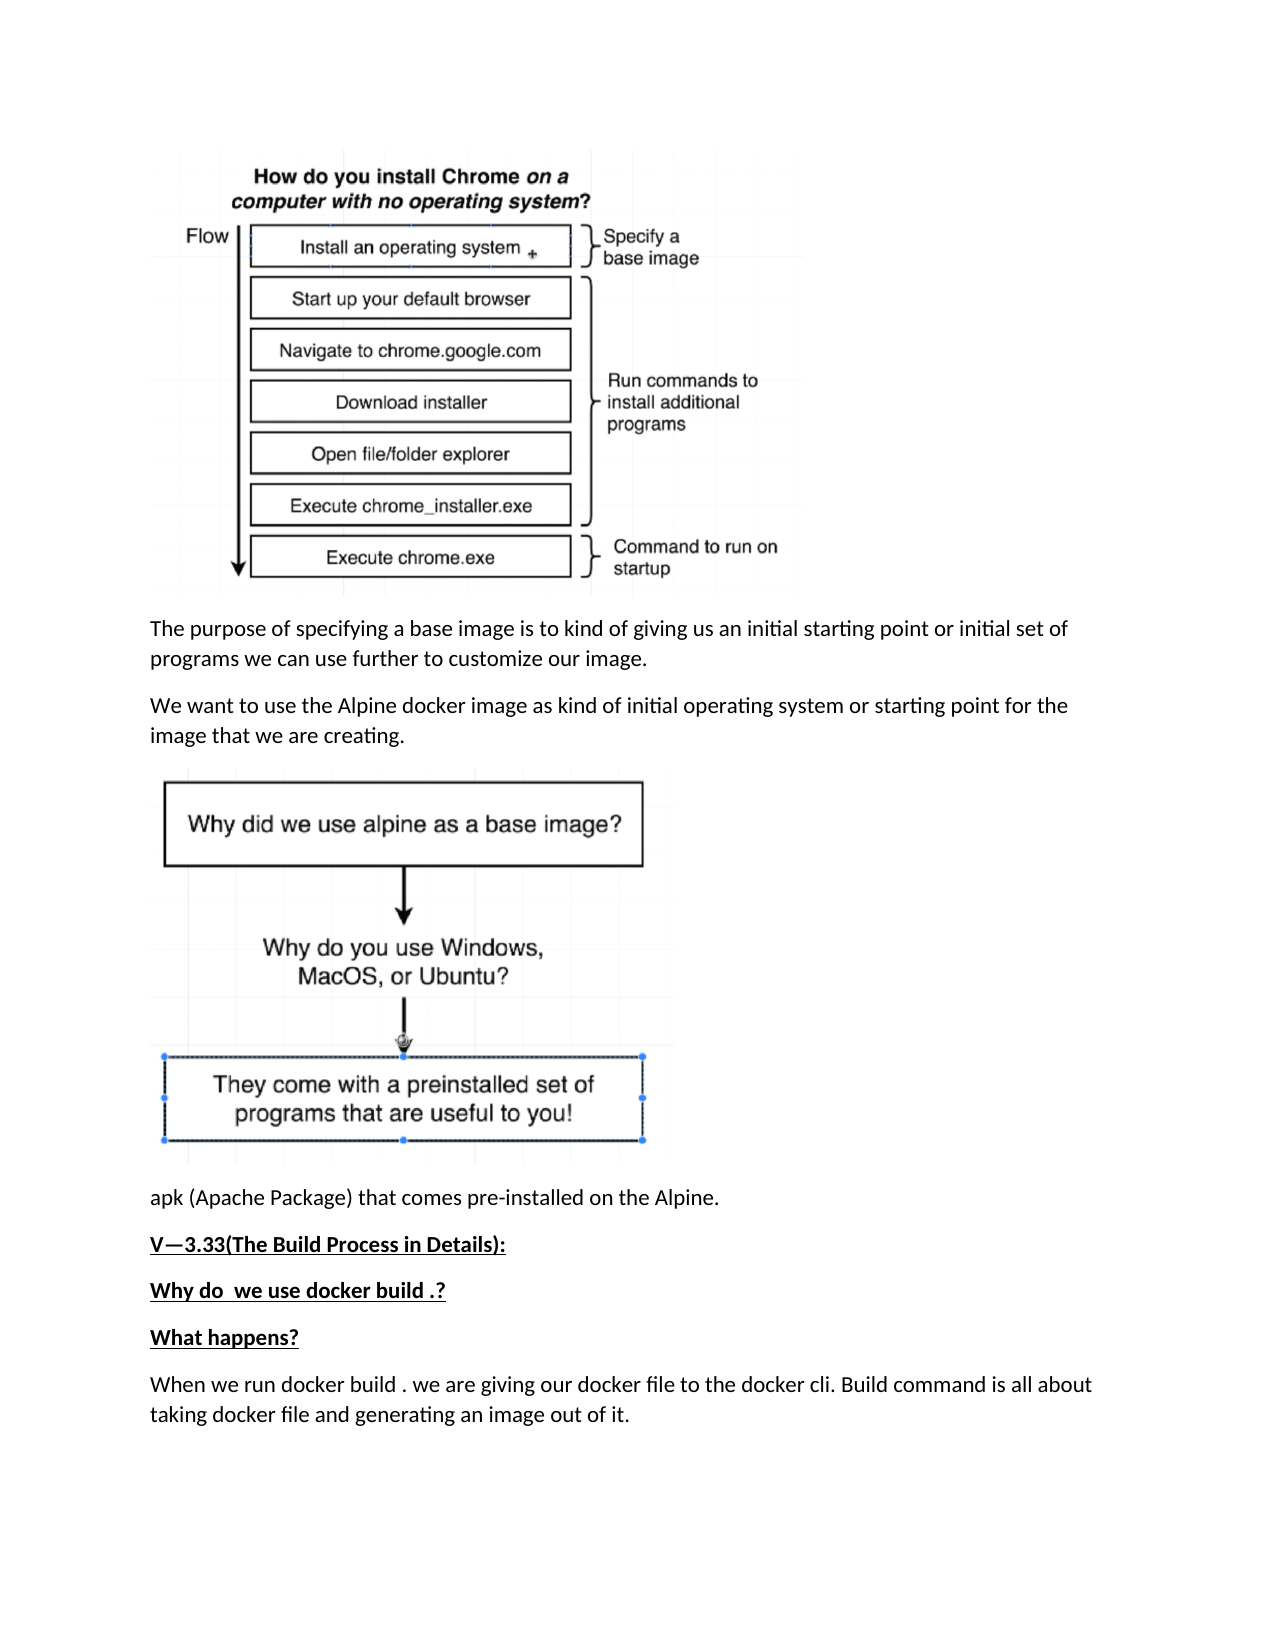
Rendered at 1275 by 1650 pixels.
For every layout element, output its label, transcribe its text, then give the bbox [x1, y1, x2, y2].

text When we run docker build . we are giving our docker file to the docker cli. Build command is all about taking docker file and generating an image out of it. [150, 1370, 1125, 1429]
text Why do we use docker build .? [150, 1277, 1125, 1305]
text We want to use the Alpine docker image as kind of initial operating system or starting point for the image that we are creating. [150, 691, 1125, 749]
text What happens? [150, 1323, 1125, 1352]
text The purpose of specifying a base image is to kind of giving us an initial starting point or initial set of programs we can use further to customize our image. [150, 614, 1125, 672]
picture [150, 768, 675, 1164]
text V—3.33(The Build Process in Details): [150, 1230, 1125, 1258]
text apk (Apache Package) that comes pre-installed on the Alpine. [150, 1183, 1125, 1211]
picture [150, 150, 804, 596]
